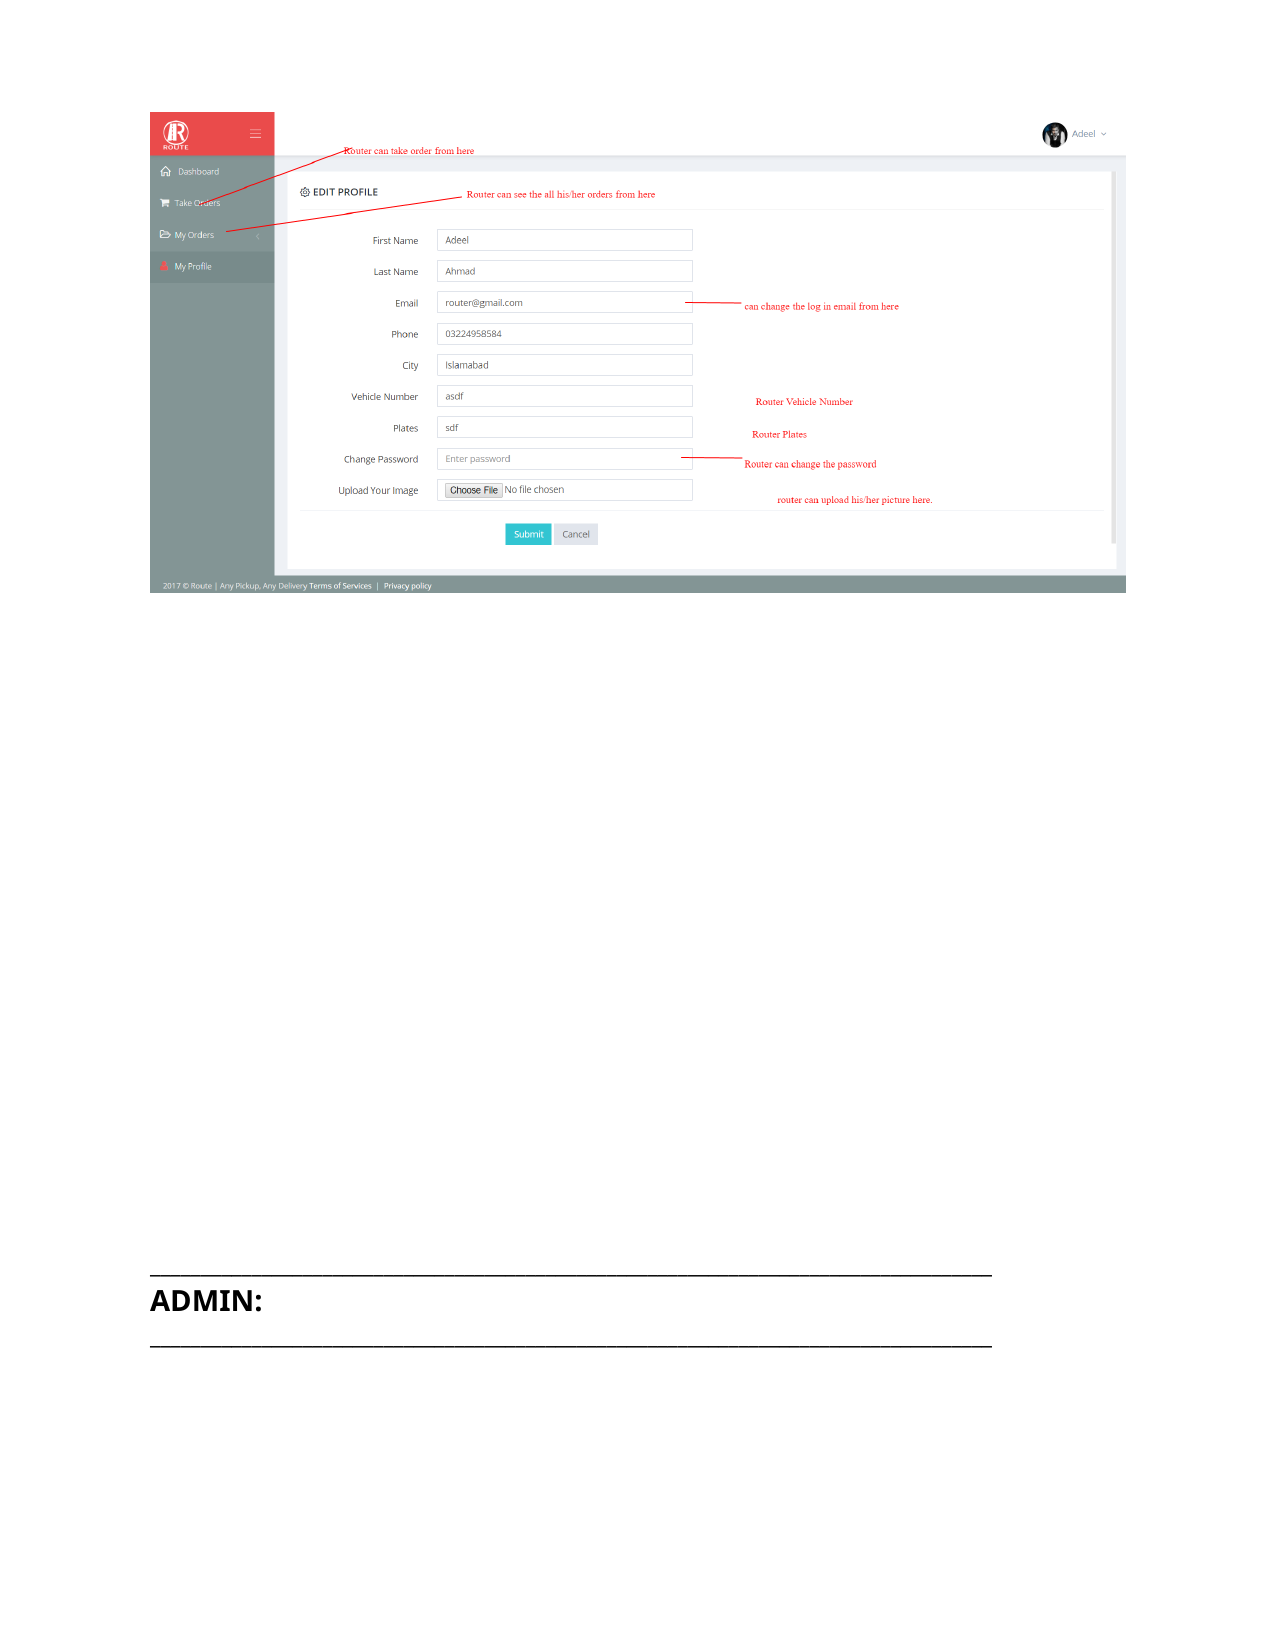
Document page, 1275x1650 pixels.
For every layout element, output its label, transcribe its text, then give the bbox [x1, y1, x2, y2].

text ___________________________________________________________________________________ [150, 1320, 1125, 1351]
text ADMIN: [150, 1280, 1125, 1320]
text ___________________________________________________________________________________ [150, 1249, 1125, 1280]
picture [150, 112, 1126, 593]
